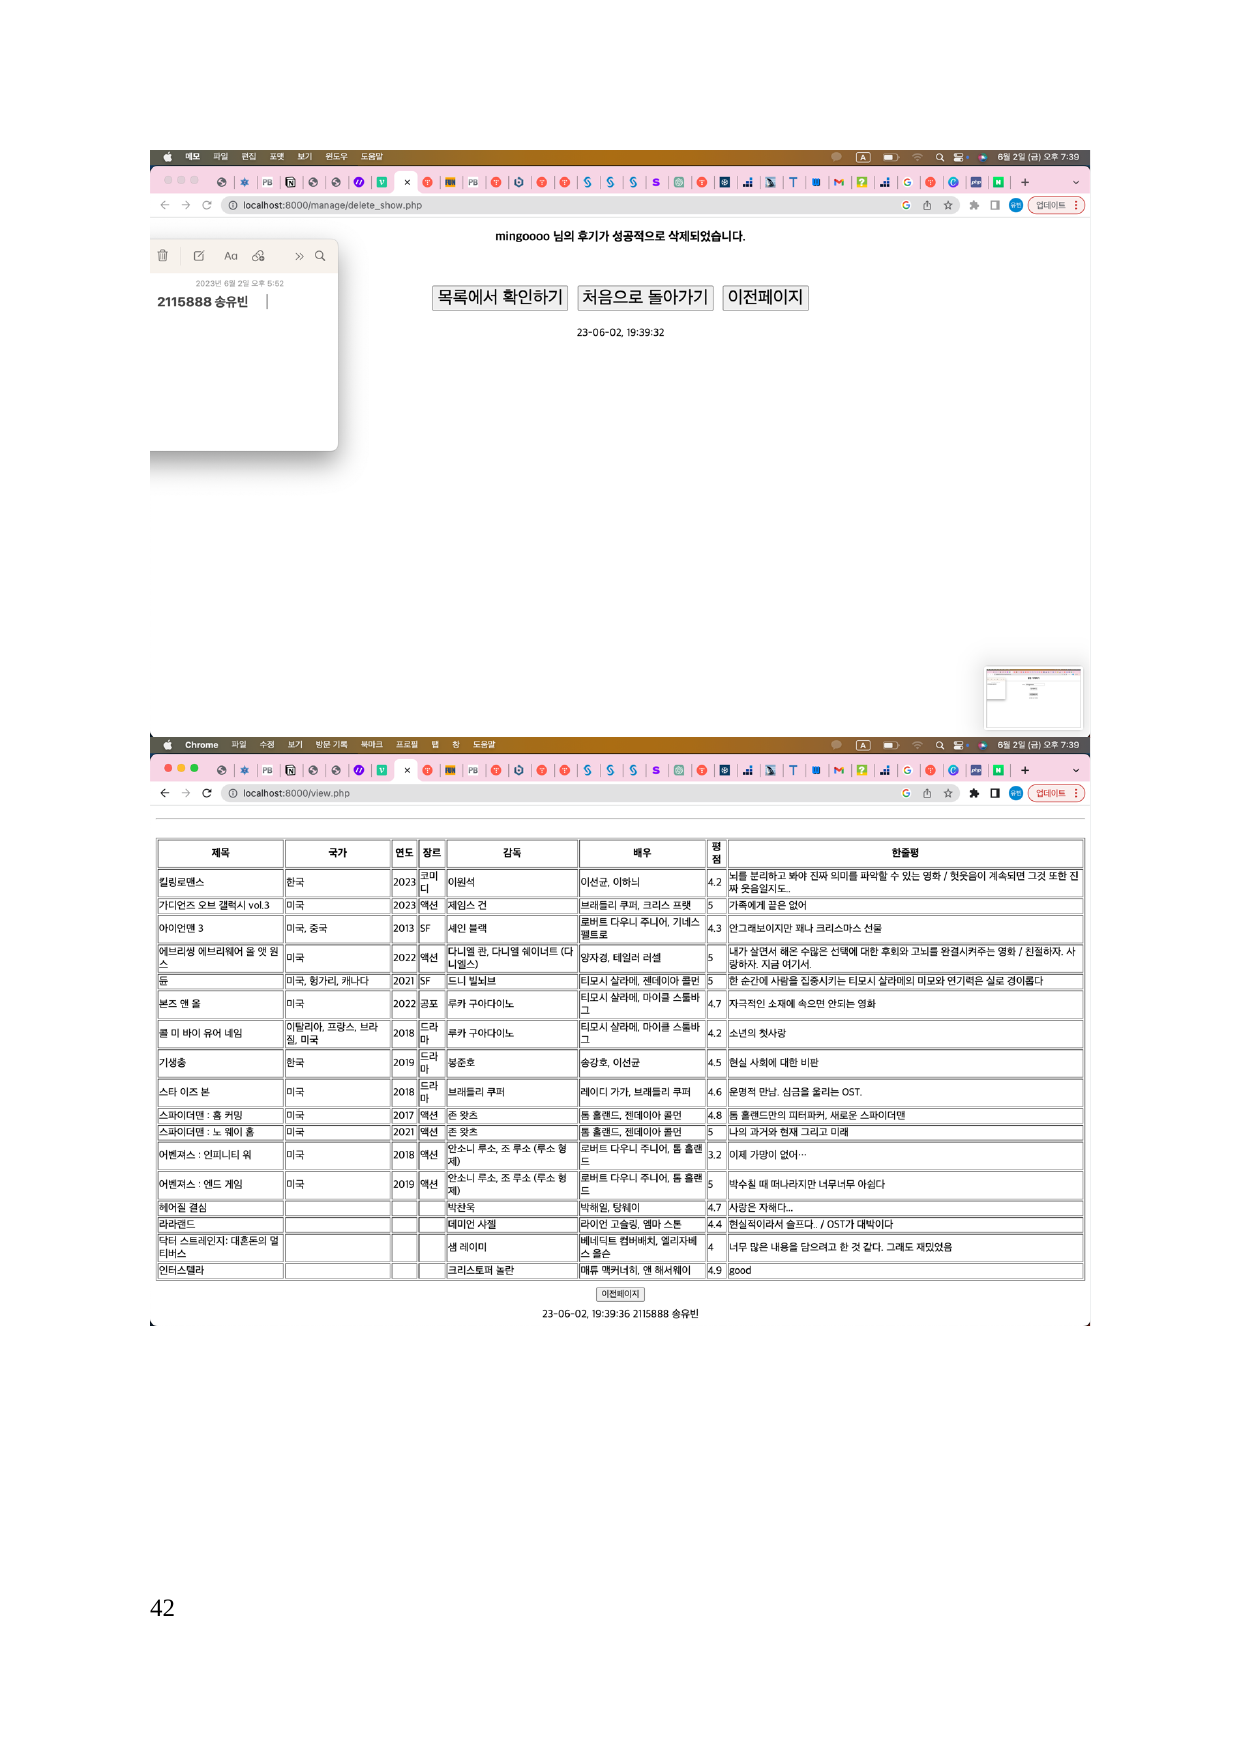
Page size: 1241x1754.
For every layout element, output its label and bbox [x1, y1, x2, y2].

picture [150, 150, 1091, 1326]
